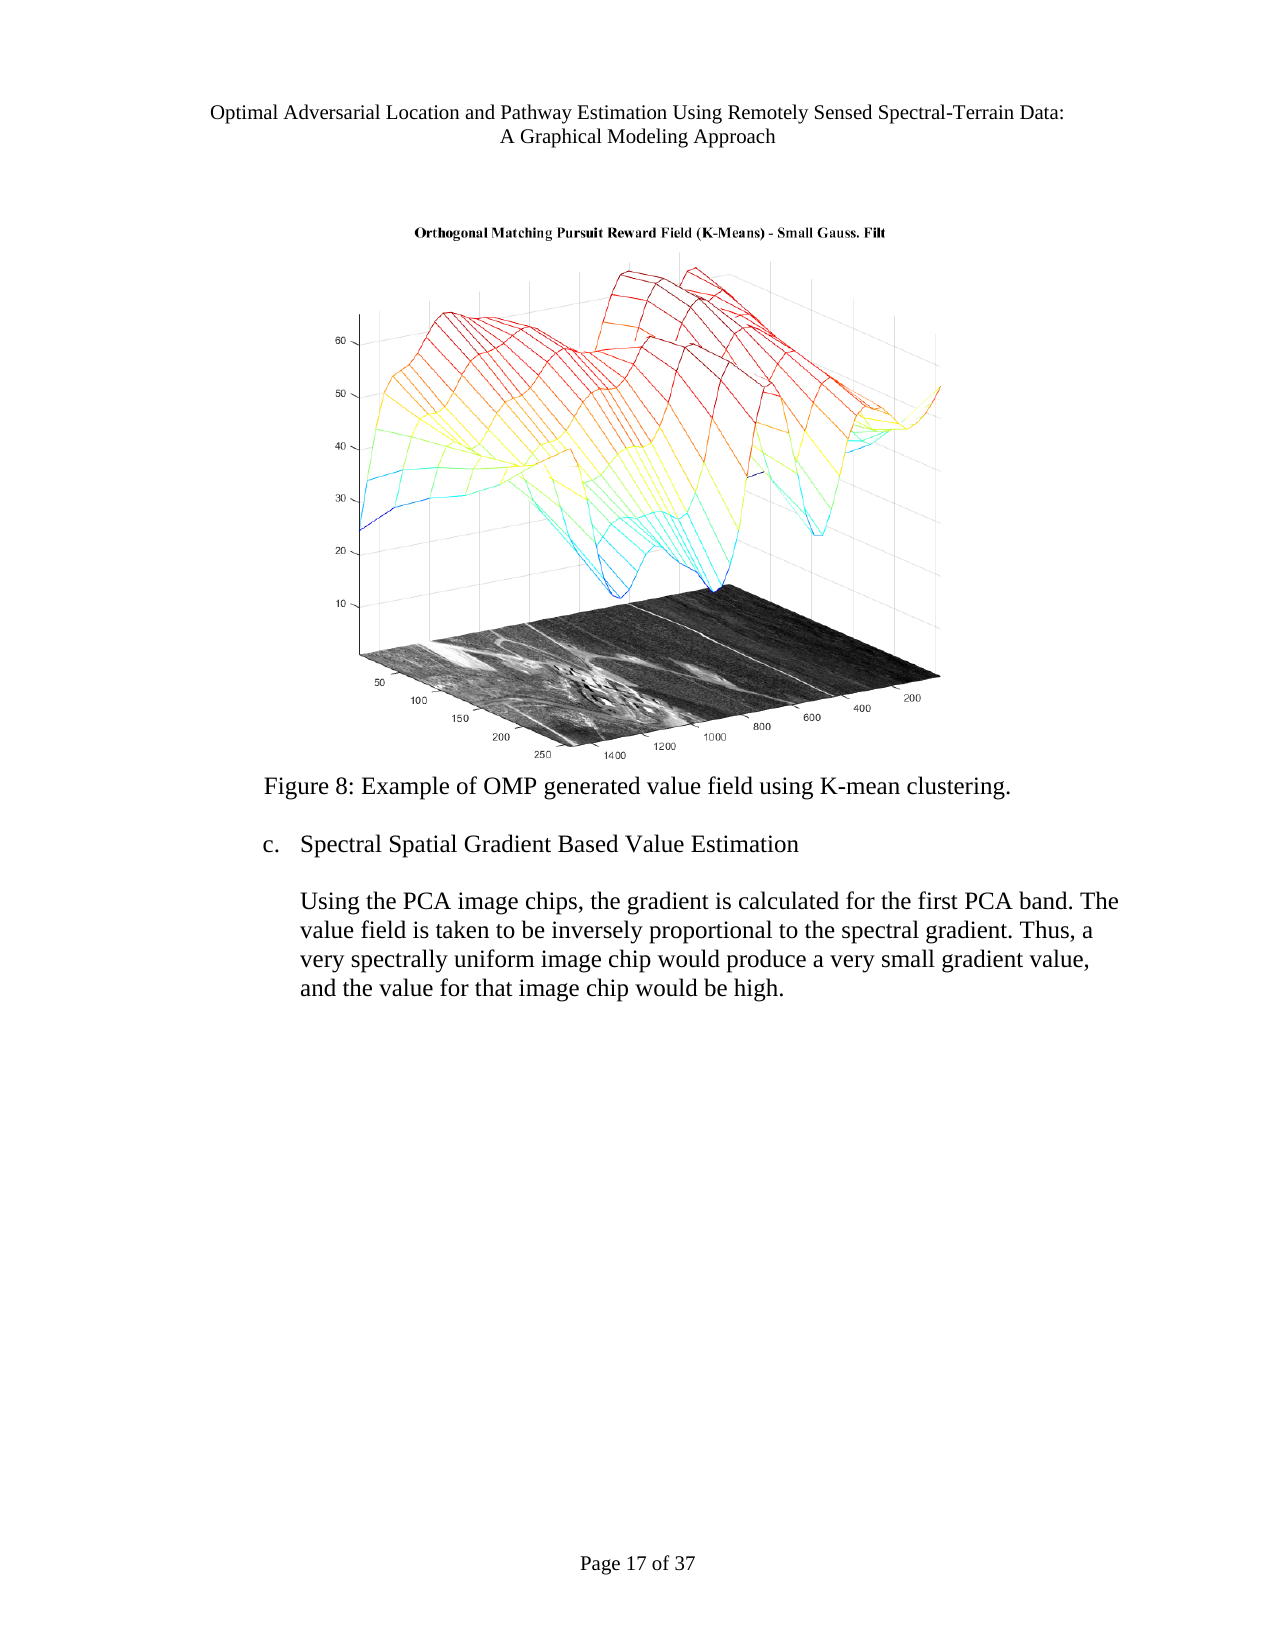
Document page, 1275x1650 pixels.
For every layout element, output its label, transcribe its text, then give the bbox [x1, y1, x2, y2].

list Using the PCA image chips, the gradient is calculated for the first PCA band. The value field is taken to be inversely proportional to the spectral gradient. Thus, a very spectrally uniform image chip would produce a very small gradient value, and the value for that image chip would be high. [300, 886, 1125, 1001]
picture [327, 213, 948, 772]
list Figure 8: Example of OMP generated value field using K-mean clustering. [150, 771, 1125, 800]
list Spectral Spatial Gradient Based Value Estimation [262, 829, 1125, 858]
